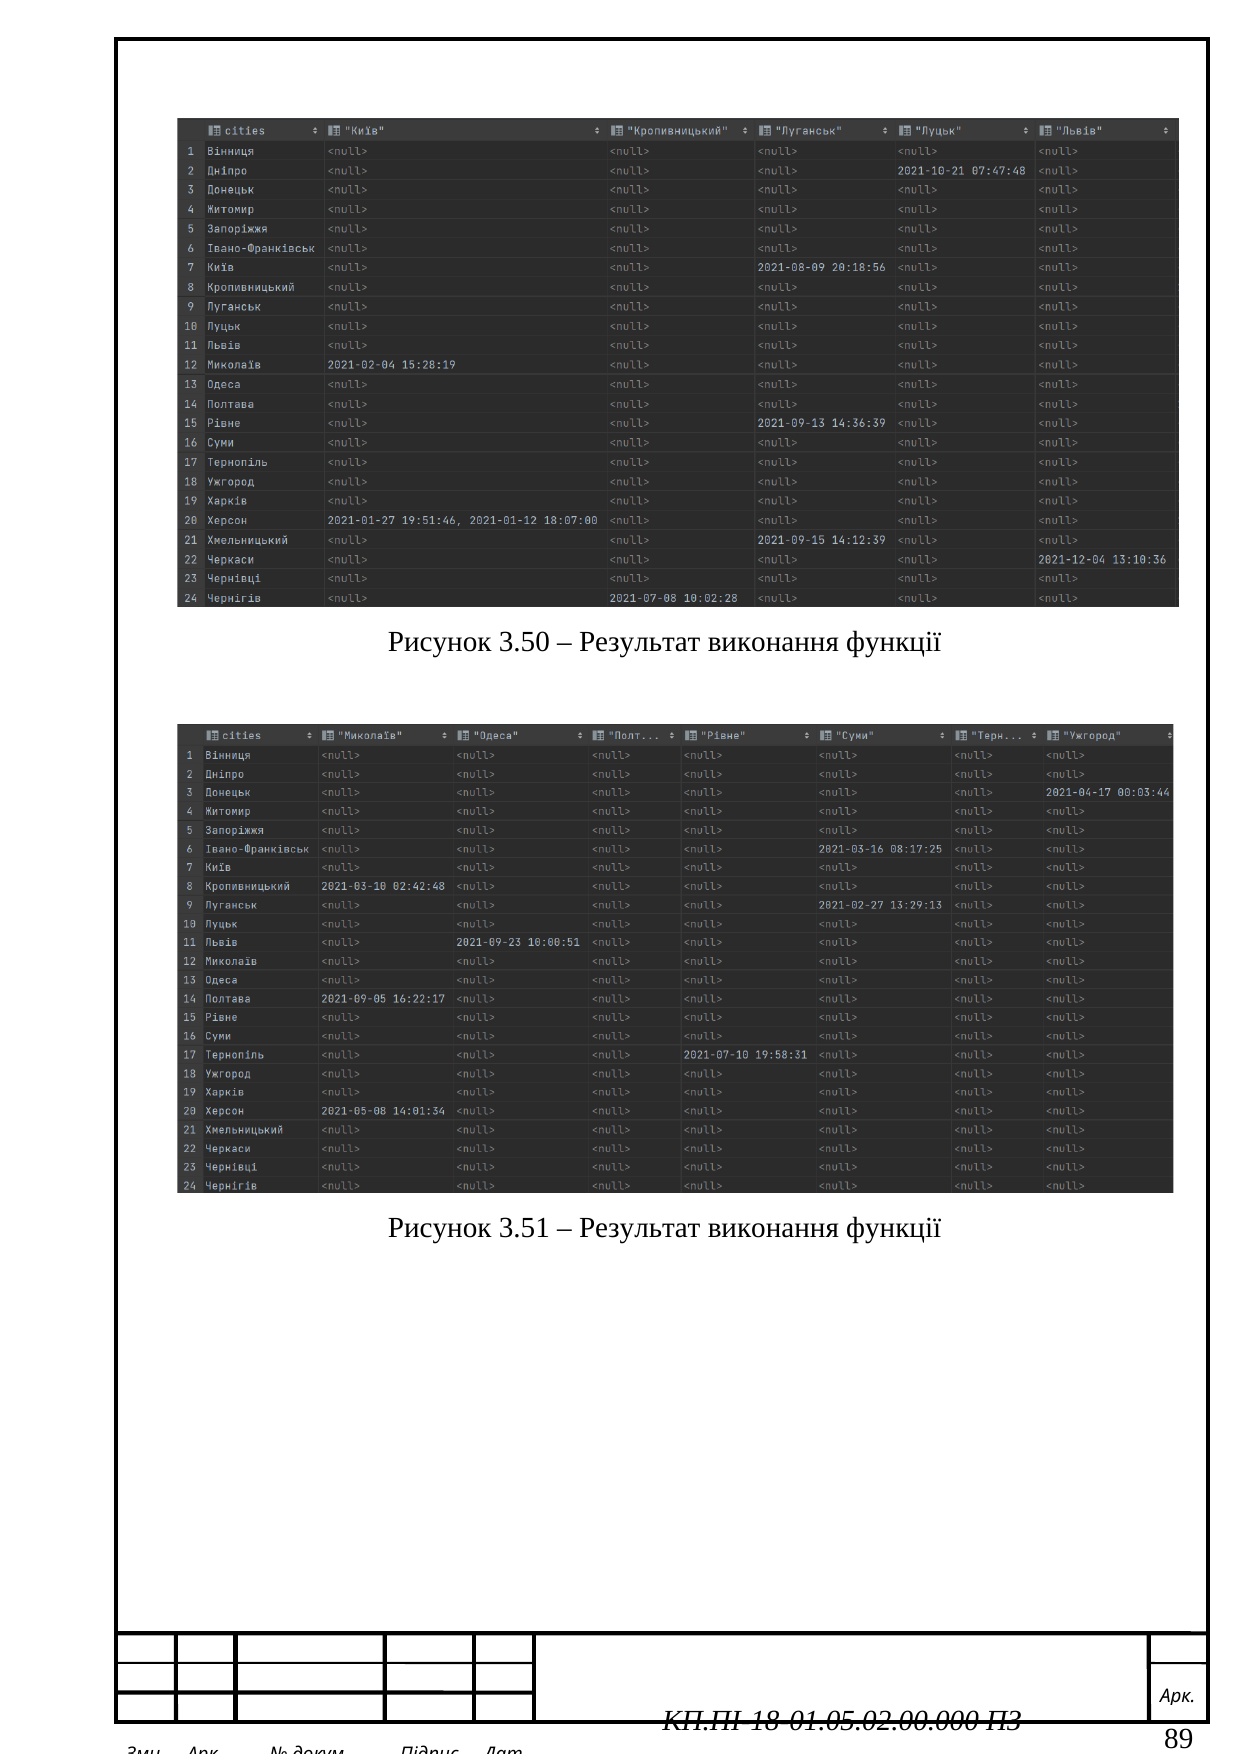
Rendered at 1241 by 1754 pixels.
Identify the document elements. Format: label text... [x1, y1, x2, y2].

text Рисунок 3.50 – Результат виконання функції [177, 624, 1152, 657]
picture [177, 724, 1174, 1193]
picture [177, 118, 1179, 607]
text Рисунок 3.51 – Результат виконання функції [177, 1210, 1152, 1243]
